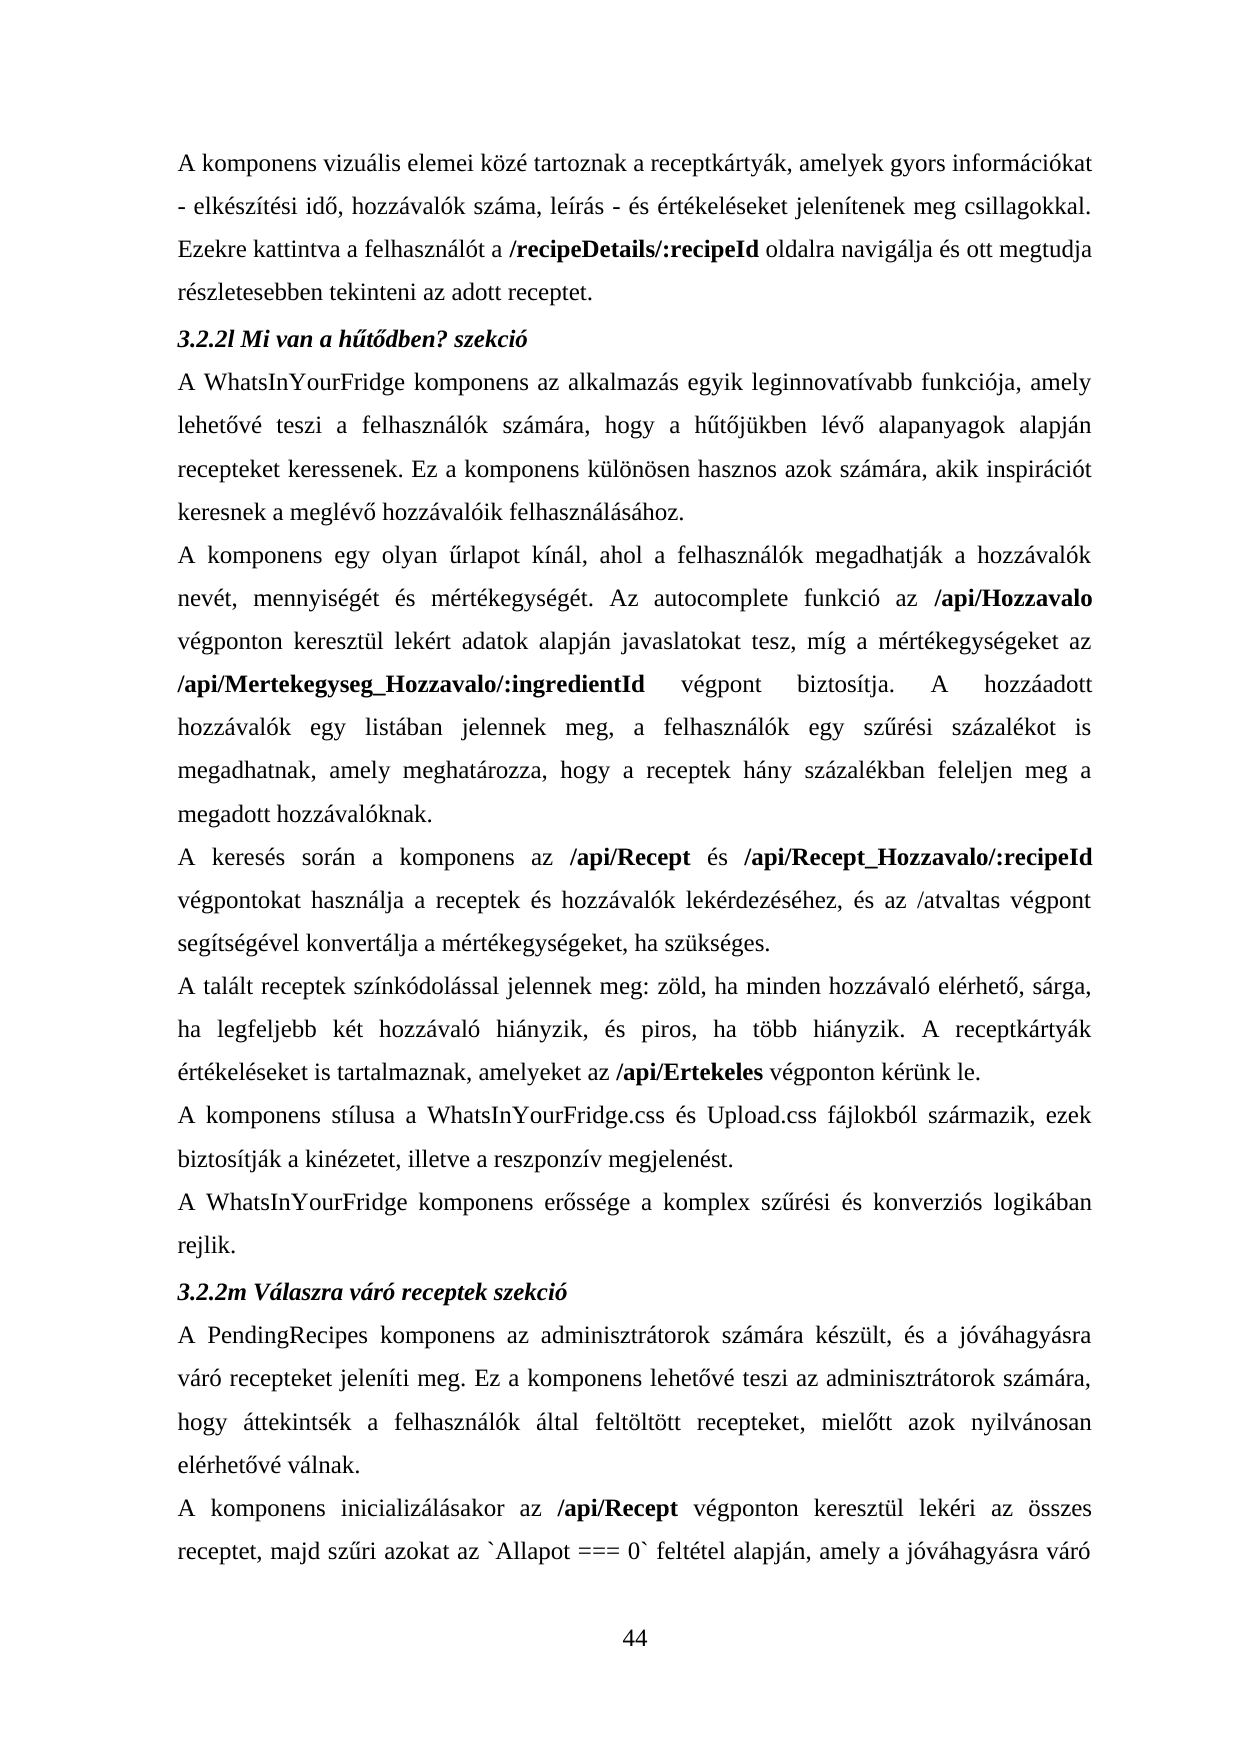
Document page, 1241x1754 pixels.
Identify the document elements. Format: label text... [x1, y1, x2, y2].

text A keresés során a komponens az /api/Recept és /api/Recept_Hozzavalo/:recipeId végpontokat használja a receptek és hozzávalók lekérdezéséhez, és az /atvaltas végpont segítségével konvertálja a mértékegységeket, ha szükséges. [177, 842, 1092, 957]
text A PendingRecipes komponens az adminisztrátorok számára készült, és a jóváhagyásra váró recepteket jeleníti meg. Ez a komponens lehetővé teszi az adminisztrátorok számára, hogy áttekintsék a felhasználók által feltöltött recepteket, mielőtt azok nyilvánosan elérhetővé válnak. [177, 1320, 1092, 1478]
text A WhatsInYourFridge komponens erőssége a komplex szűrési és konverziós logikában rejlik. [177, 1187, 1092, 1259]
text A komponens stílusa a WhatsInYourFridge.css és Upload.css fájlokból származik, ezek biztosítják a kinézetet, illetve a reszponzív megjelenést. [177, 1101, 1092, 1172]
subtitle 3.2.2m Válaszra váró receptek szekció [177, 1277, 1092, 1306]
text A komponens vizuális elemei közé tartoznak a receptkártyák, amelyek gyors információkat - elkészítési idő, hozzávalók száma, leírás - és értékeléseket jelenítenek meg csillagokkal. Ezekre kattintva a felhasználót a /recipeDetails/:recipeId oldalra navigálja és ott megtudja részletesebben tekinteni az adott receptet. [177, 148, 1092, 306]
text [177, 1493, 1092, 1565]
subtitle 3.2.2l Mi van a hűtődben? szekció [177, 324, 1092, 353]
text A talált receptek színkódolással jelennek meg: zöld, ha minden hozzávaló elérhető, sárga, ha legfeljebb két hozzávaló hiányzik, és piros, ha több hiányzik. A receptkártyák értékeléseket is tartalmaznak, amelyeket az /api/Ertekeles végponton kérünk le. [177, 971, 1092, 1086]
text A komponens egy olyan űrlapot kínál, ahol a felhasználók megadhatják a hozzávalók nevét, mennyiségét és mértékegységét. Az autocomplete funkció az /api/Hozzavalo végponton keresztül lekért adatok alapján javaslatokat tesz, míg a mértékegységeket az /api/Mertekegyseg_Hozzavalo/:ingredientId végpont biztosítja. A hozzáadott hozzávalók egy listában jelennek meg, a felhasználók egy szűrési százalékot is megadhatnak, amely meghatározza, hogy a receptek hány százalékban feleljen meg a megadott hozzávalóknak. [177, 540, 1092, 827]
text A WhatsInYourFridge komponens az alkalmazás egyik leginnovatívabb funkciója, amely lehetővé teszi a felhasználók számára, hogy a hűtőjükben lévő alapanyagok alapján recepteket keressenek. Ez a komponens különösen hasznos azok számára, akik inspirációt keresnek a meglévő hozzávalóik felhasználásához. [177, 367, 1092, 526]
